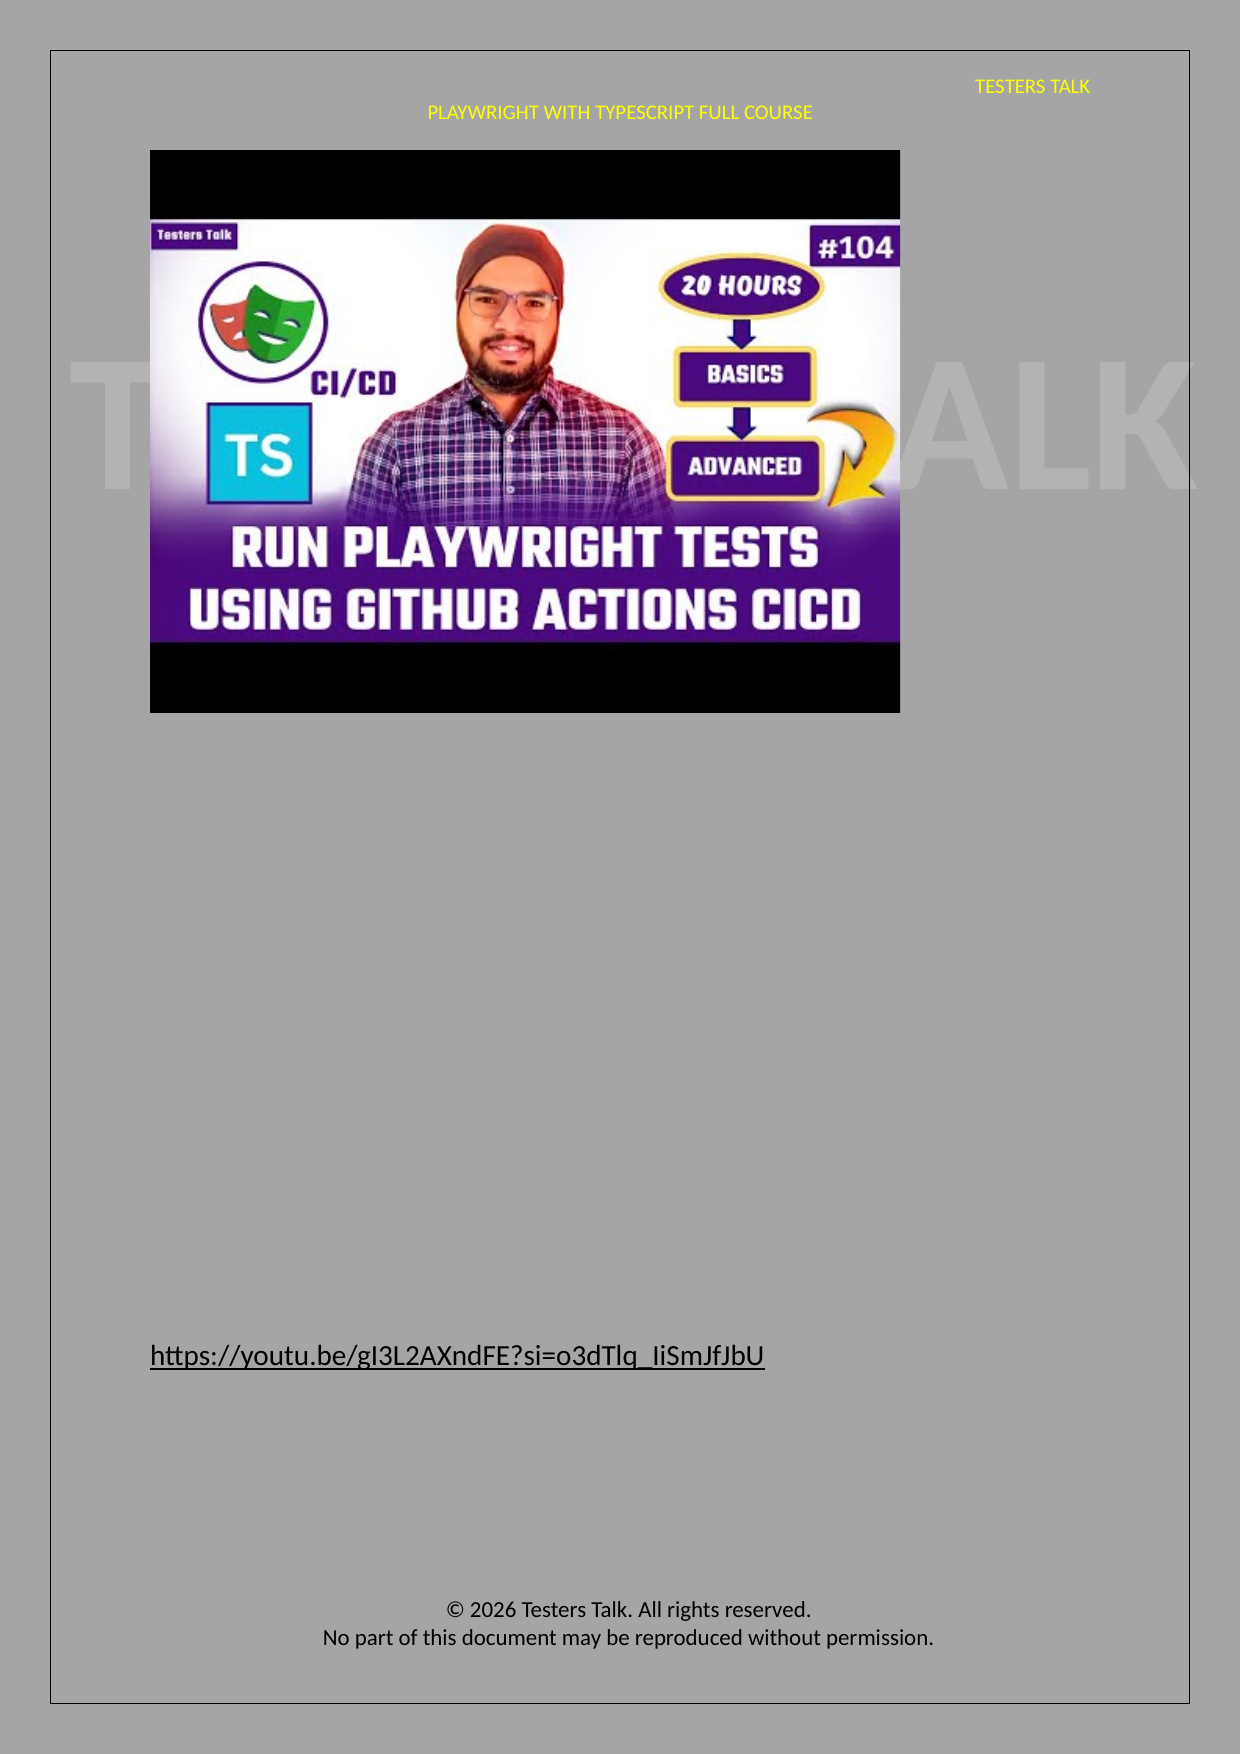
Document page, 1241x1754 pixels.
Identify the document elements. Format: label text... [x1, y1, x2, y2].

picture [150, 150, 901, 713]
list https://youtu.be/gI3L2AXndFE?si=o3dTlq_IiSmJfJbU [150, 1337, 1090, 1373]
